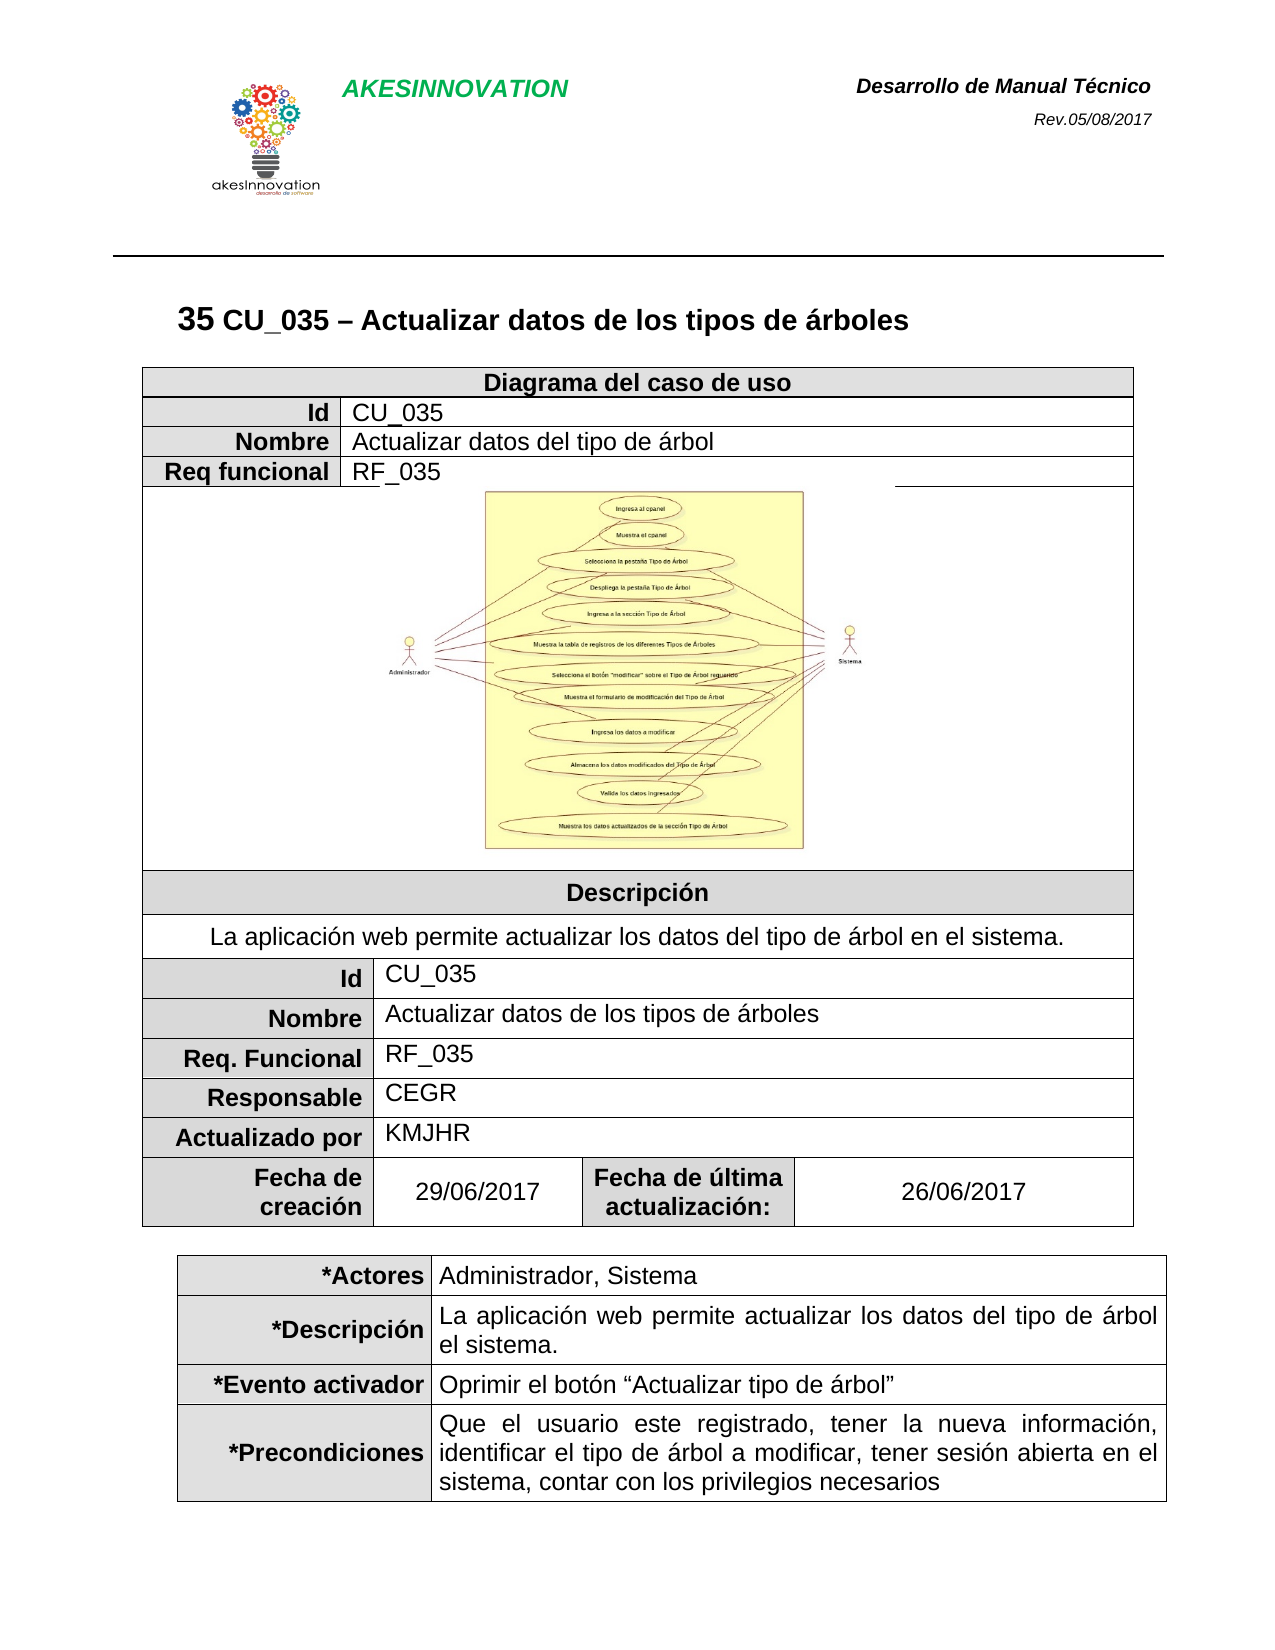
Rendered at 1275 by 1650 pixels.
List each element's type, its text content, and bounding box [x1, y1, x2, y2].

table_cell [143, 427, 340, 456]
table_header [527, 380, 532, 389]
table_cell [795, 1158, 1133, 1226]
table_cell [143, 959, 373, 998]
list CU_035 – Actualizar datos de los tipos de árboles [177, 299, 1098, 338]
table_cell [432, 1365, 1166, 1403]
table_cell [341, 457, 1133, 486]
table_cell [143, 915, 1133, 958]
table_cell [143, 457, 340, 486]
picture [198, 73, 331, 227]
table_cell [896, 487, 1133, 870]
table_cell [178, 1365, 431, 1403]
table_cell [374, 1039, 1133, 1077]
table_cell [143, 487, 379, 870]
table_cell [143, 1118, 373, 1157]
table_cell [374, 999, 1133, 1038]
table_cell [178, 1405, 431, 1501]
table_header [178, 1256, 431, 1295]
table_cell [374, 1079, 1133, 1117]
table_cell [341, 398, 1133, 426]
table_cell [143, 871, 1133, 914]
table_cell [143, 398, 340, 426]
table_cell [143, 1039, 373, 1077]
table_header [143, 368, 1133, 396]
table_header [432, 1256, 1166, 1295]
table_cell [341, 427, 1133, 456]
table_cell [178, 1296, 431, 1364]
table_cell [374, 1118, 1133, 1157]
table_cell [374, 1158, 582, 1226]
picture [379, 486, 896, 870]
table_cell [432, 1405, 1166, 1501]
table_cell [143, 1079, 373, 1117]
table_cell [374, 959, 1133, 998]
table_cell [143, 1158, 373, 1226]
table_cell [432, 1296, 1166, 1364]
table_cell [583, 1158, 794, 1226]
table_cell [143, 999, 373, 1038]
